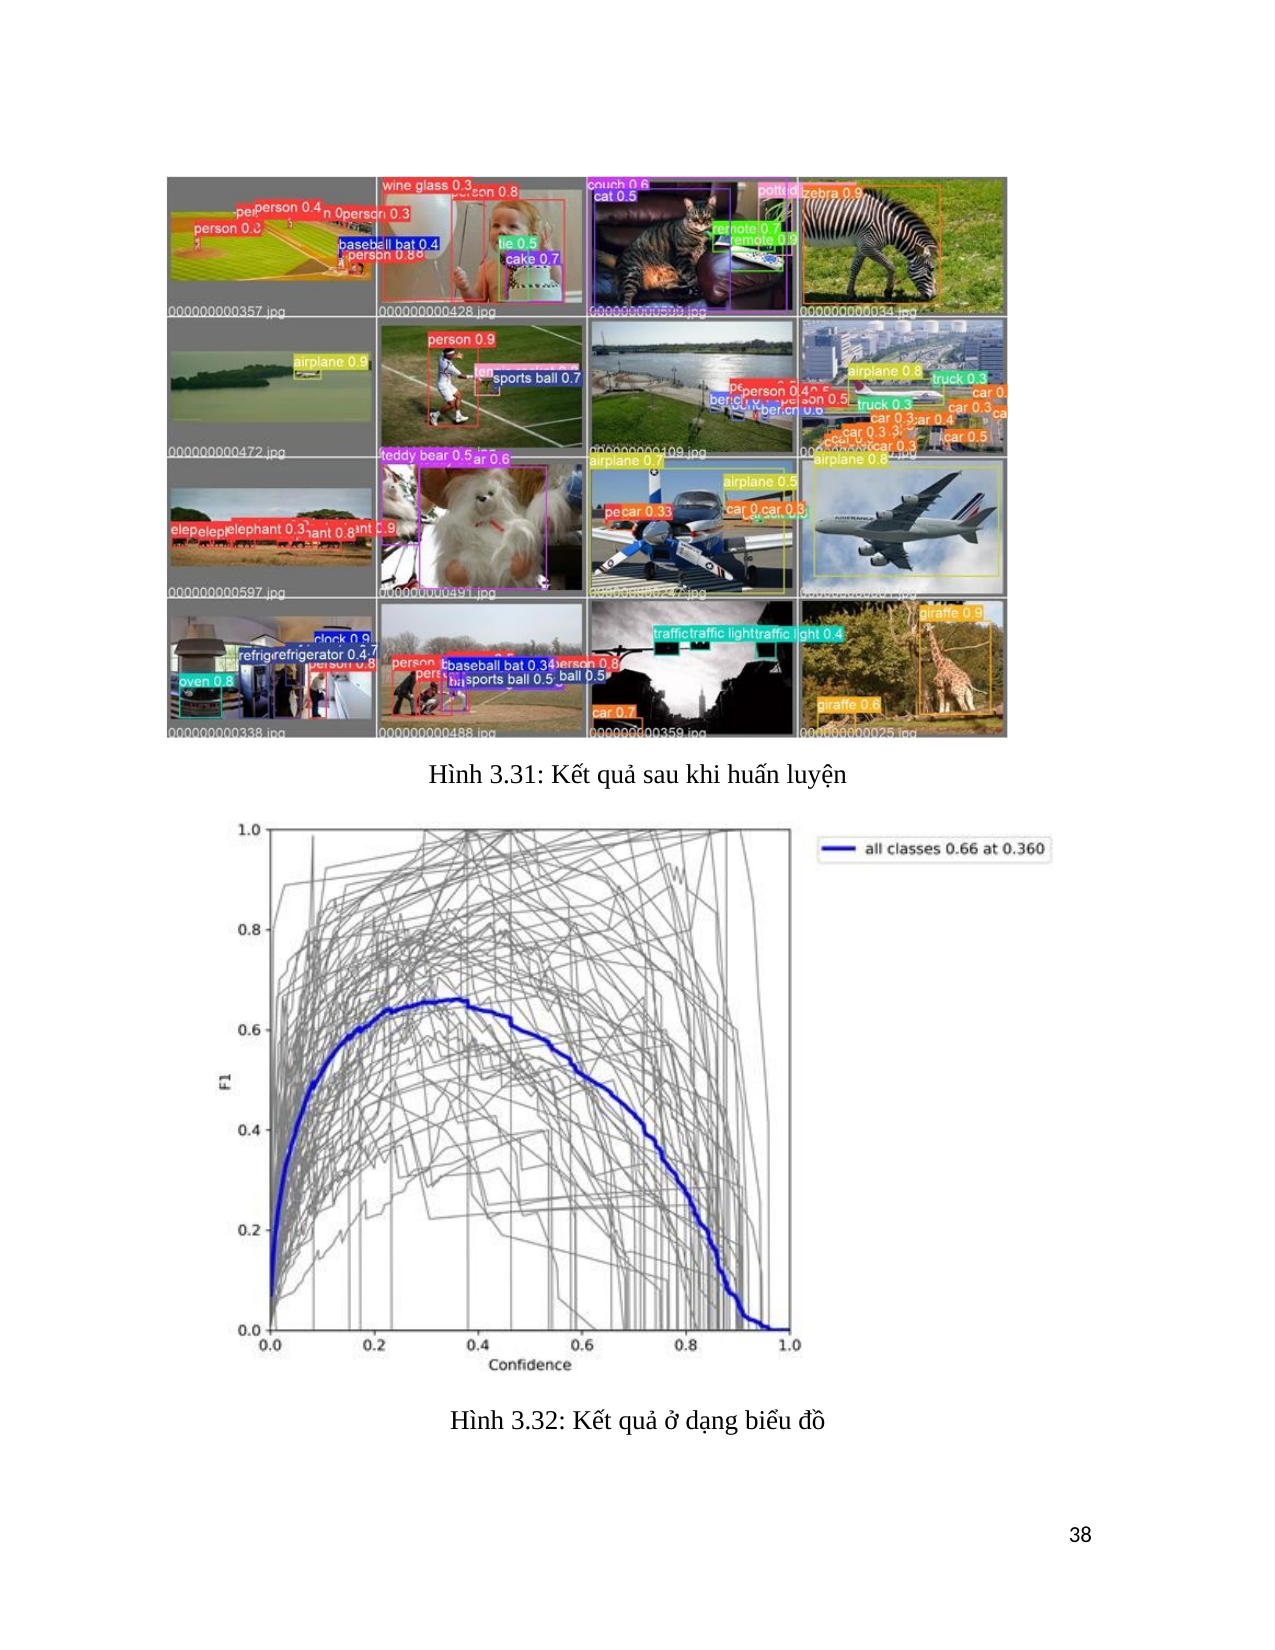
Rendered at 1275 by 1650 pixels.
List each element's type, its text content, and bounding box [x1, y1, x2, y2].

text Hình 3.32: Kết quả ở dạng biểu đồ [167, 1404, 1108, 1435]
picture [215, 821, 1053, 1372]
picture [166, 176, 1008, 738]
text Hình 3.31: Kết quả sau khi huấn luyện [167, 758, 1108, 789]
